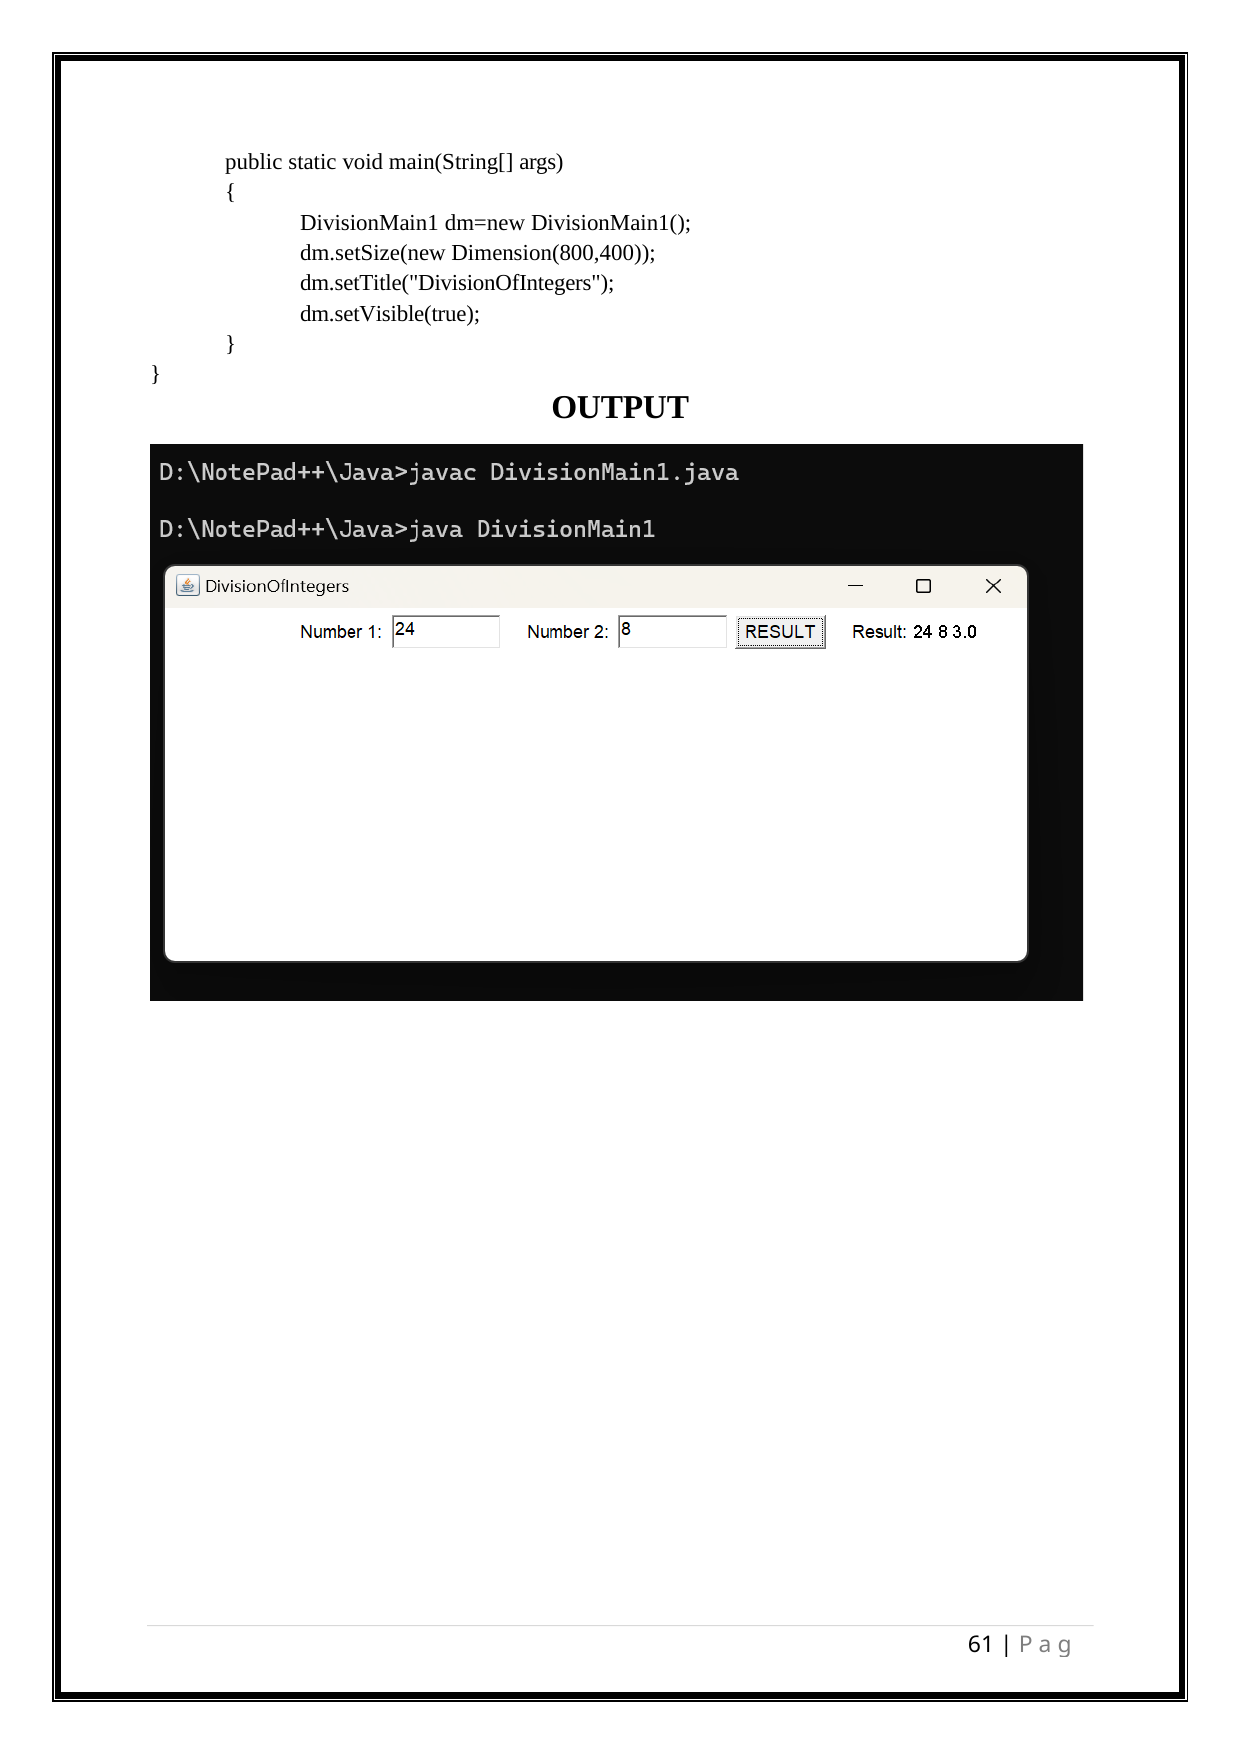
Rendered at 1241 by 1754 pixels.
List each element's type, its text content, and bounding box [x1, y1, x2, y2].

picture [150, 444, 1084, 1001]
text } [225, 330, 1134, 356]
text { [225, 178, 1134, 205]
text public static void main(String[] args) [225, 148, 1134, 174]
text DivisionMain1 dm=new DivisionMain1(); dm.setSize(new Dimension(800,400)); dm.setTitle("DivisionOfIntegers"); dm.setVisible(true); [300, 209, 754, 326]
text OUTPUT [252, 387, 988, 425]
text } [150, 361, 1134, 387]
